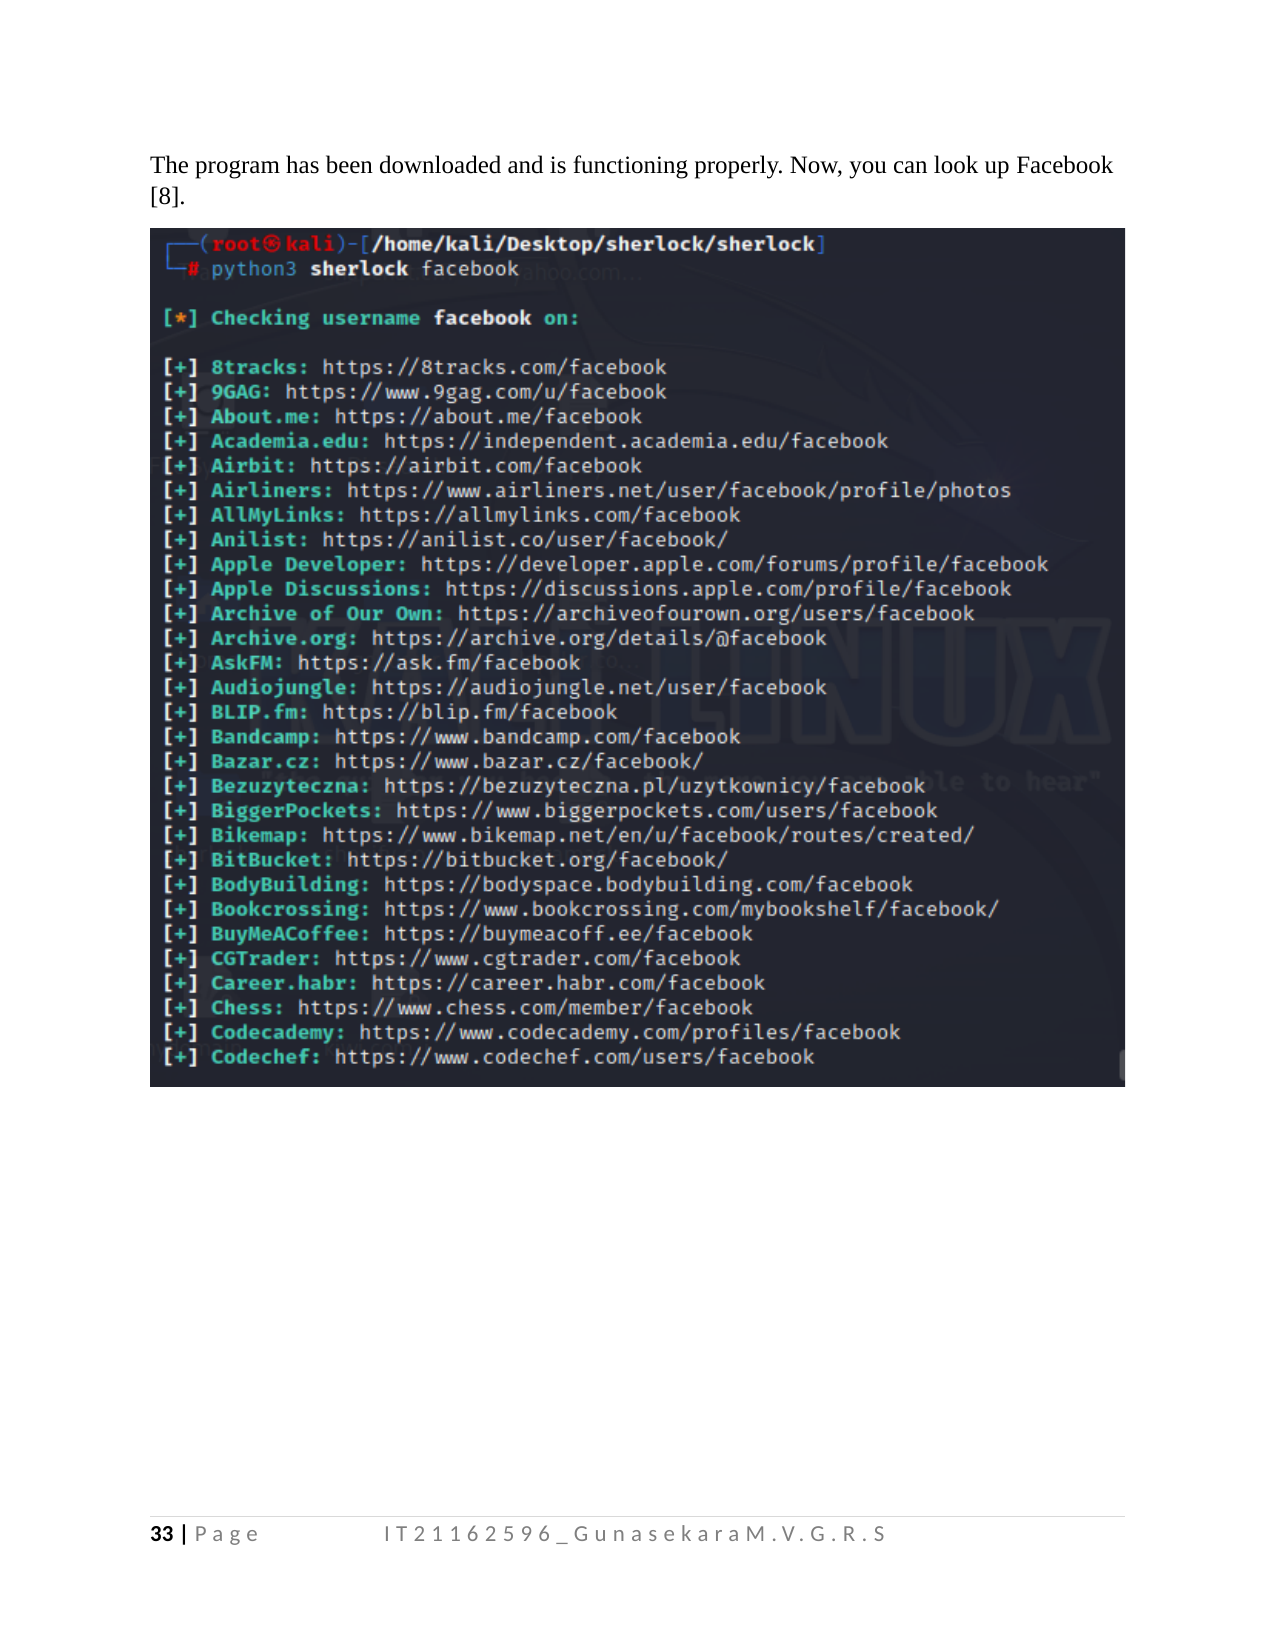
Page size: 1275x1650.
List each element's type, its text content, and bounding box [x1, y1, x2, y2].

text The program has been downloaded and is functioning properly. Now, you can look up Facebook. [150, 150, 1125, 210]
picture [150, 228, 1125, 1087]
